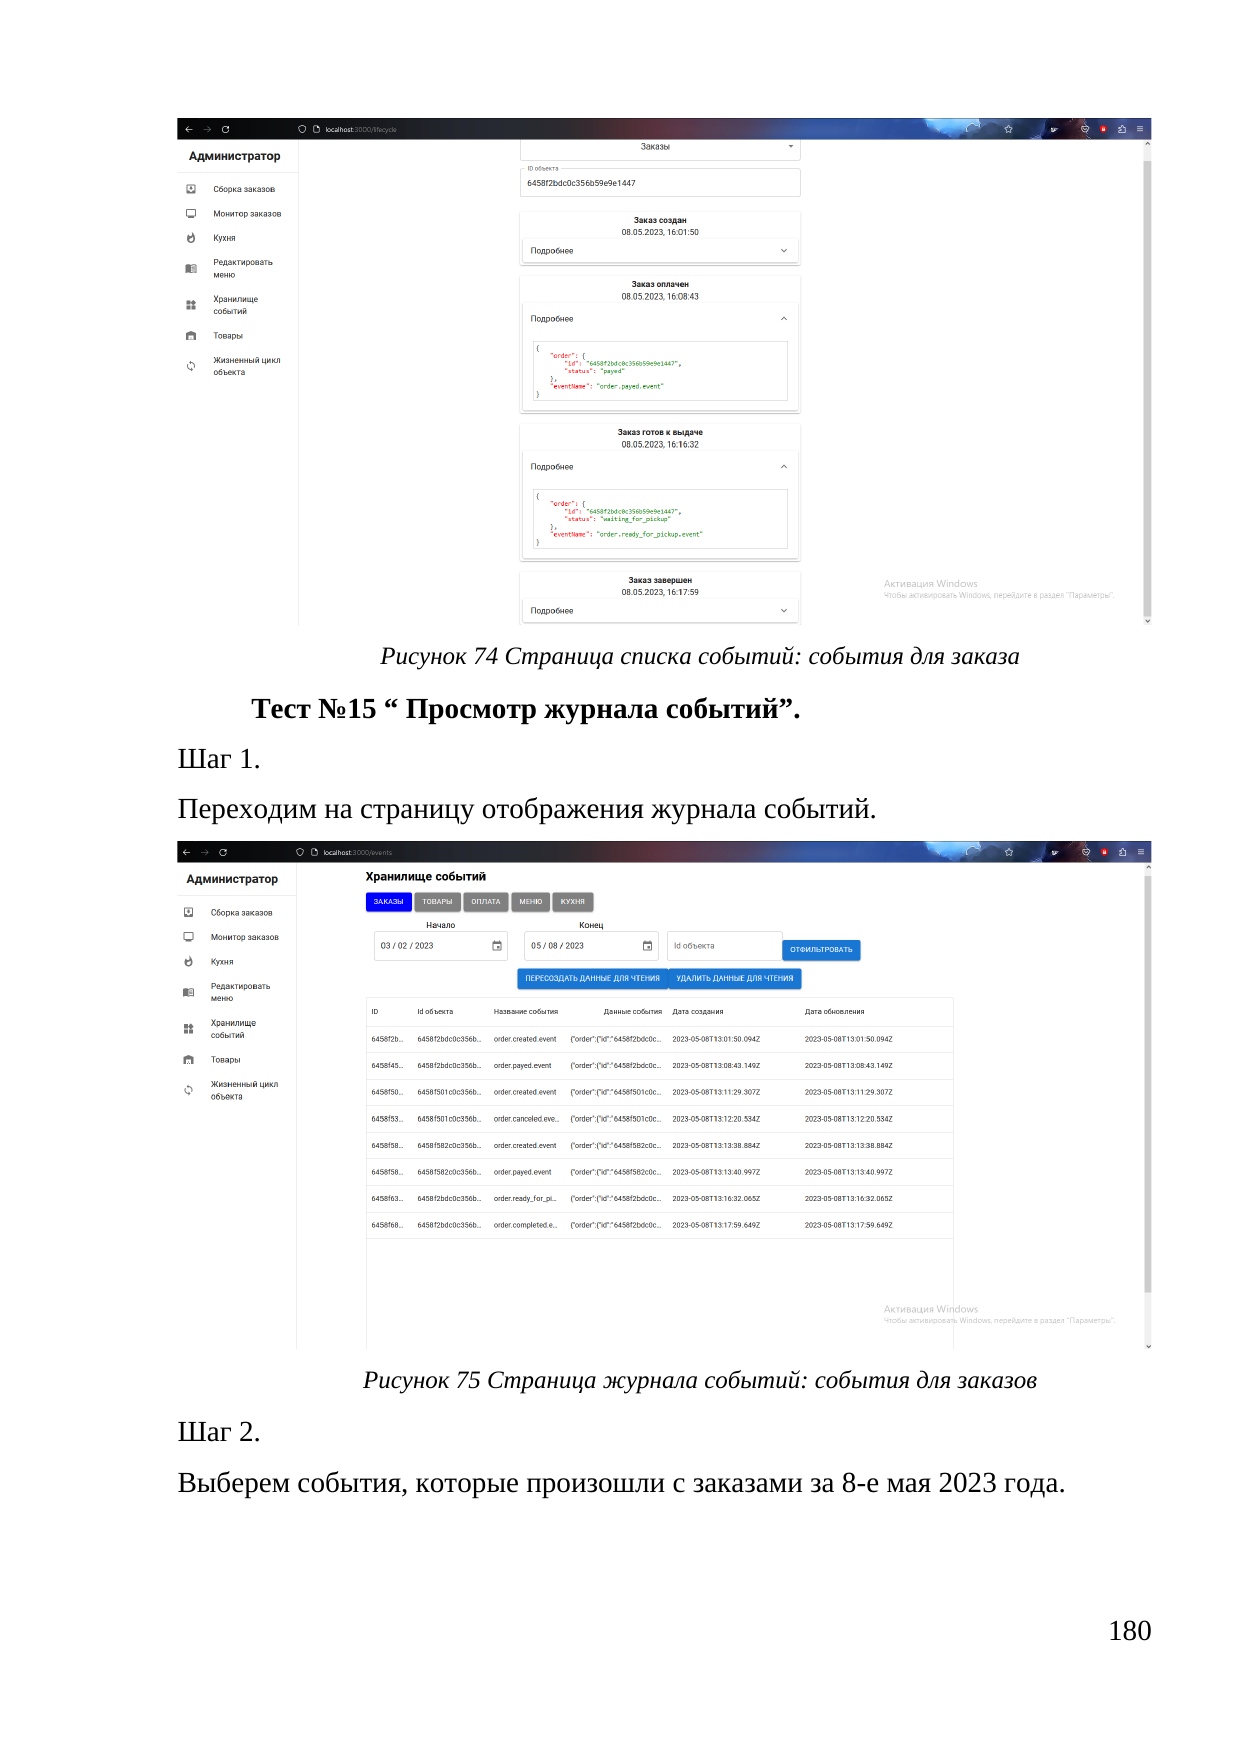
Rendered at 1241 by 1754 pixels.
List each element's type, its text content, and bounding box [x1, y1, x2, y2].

subtitle Тест №15 “ Просмотр журнала событий”. [177, 691, 1152, 724]
picture [177, 118, 1152, 625]
text Переходим на страницу отображения журнала событий. [177, 791, 1152, 825]
picture [177, 841, 1152, 1349]
text Шаг 1. [177, 741, 1152, 774]
text Рисунок 75 Страница журнала событий: события для заказов [177, 1365, 1152, 1394]
text Шаг 2. [177, 1414, 1152, 1448]
text Выберем события, которые произошли с заказами за 8-е мая 2023 года. [177, 1465, 1152, 1498]
text Рисунок 74 Страница списка событий: события для заказа [177, 641, 1152, 670]
